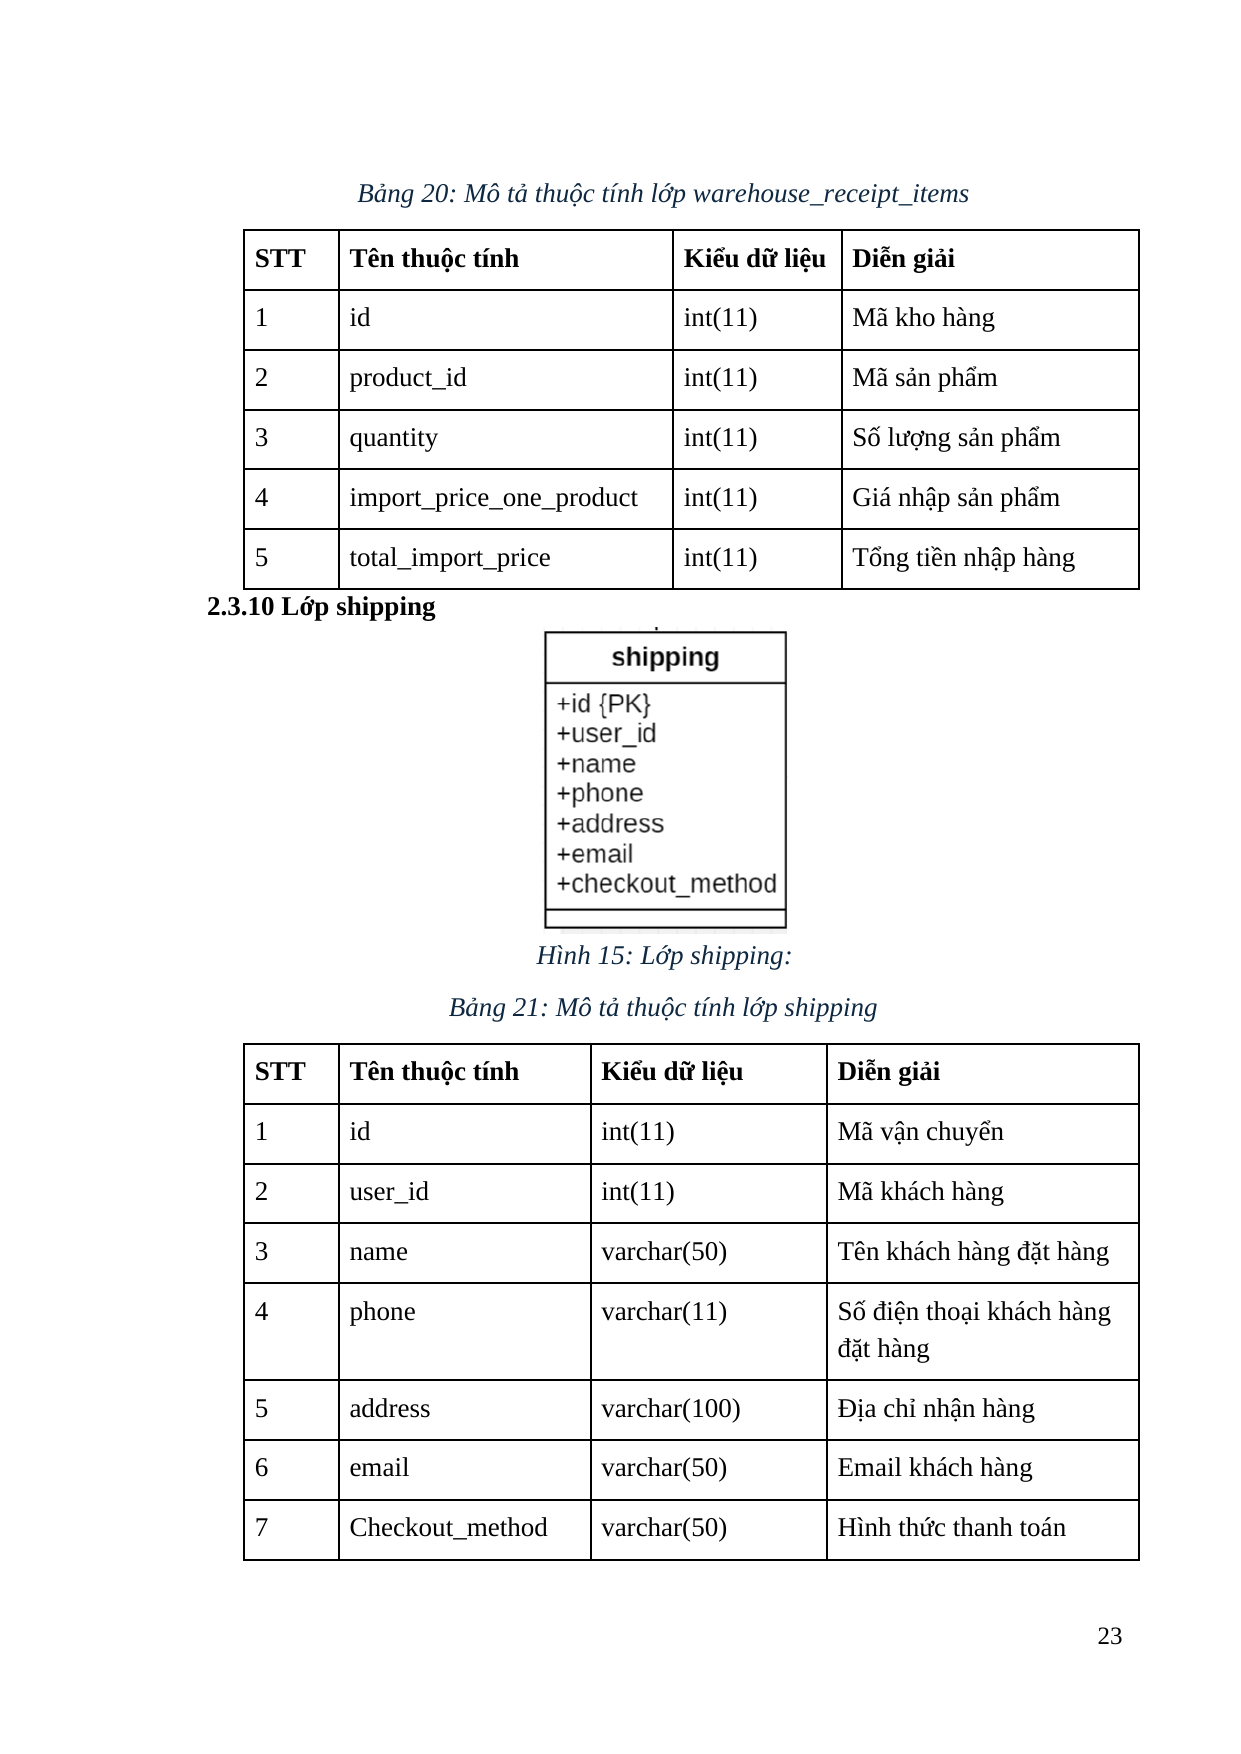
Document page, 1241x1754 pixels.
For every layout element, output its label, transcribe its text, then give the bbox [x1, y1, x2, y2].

table_header Diễn giải [828, 1045, 1138, 1103]
table_cell Mã vận chuyển [828, 1105, 1138, 1162]
table_cell product_id [340, 351, 672, 408]
table_cell id [340, 1105, 590, 1162]
table_cell int(11) [674, 291, 841, 349]
table_cell int(11) [674, 411, 841, 468]
table_header Tên thuộc tính [340, 1045, 590, 1103]
table_cell int(11) [592, 1165, 826, 1222]
table_header Tên thuộc tính [340, 231, 672, 289]
table_header STT [245, 1045, 338, 1103]
table_header Diễn giải [843, 231, 1138, 289]
table_cell phone [340, 1284, 590, 1379]
table_cell 4 [245, 1284, 338, 1379]
table_cell user_id [340, 1165, 590, 1222]
text 2.3.10 Lớp shipping [207, 590, 1122, 621]
table_cell Giá nhập sản phẩm [843, 470, 1138, 528]
table_cell Mã kho hàng [843, 291, 1138, 349]
table_cell total_import_price [340, 530, 672, 588]
table_cell Checkout_method [340, 1501, 590, 1558]
table_cell 5 [245, 530, 338, 588]
table_cell int(11) [674, 530, 841, 588]
table_cell 3 [245, 1224, 338, 1282]
table_header Kiểu dữ liệu [592, 1045, 826, 1103]
table_cell quantity [340, 411, 672, 468]
table_cell Địa chỉ nhận hàng [828, 1381, 1138, 1439]
table_cell Mã sản phẩm [843, 351, 1138, 408]
table_header Kiểu dữ liệu [674, 231, 841, 289]
table_cell 1 [245, 1105, 338, 1162]
table_cell varchar(50) [592, 1224, 826, 1282]
table_cell 2 [245, 1165, 338, 1222]
table_cell int(11) [592, 1105, 826, 1162]
table_cell varchar(11) [592, 1284, 826, 1379]
table_cell Số điện thoại khách hàng đặt hàng [828, 1284, 1138, 1379]
table_cell Hình thức thanh toán [828, 1501, 1138, 1558]
table_cell email [340, 1441, 590, 1499]
table_cell id [340, 291, 672, 349]
table_cell 4 [245, 470, 338, 528]
table_cell 5 [245, 1381, 338, 1439]
table_cell Tổng tiền nhập hàng [843, 530, 1138, 588]
table_cell varchar(100) [592, 1381, 826, 1439]
table_cell varchar(50) [592, 1441, 826, 1499]
table_cell int(11) [674, 351, 841, 408]
table_cell Số lượng sản phẩm [843, 411, 1138, 468]
table_header STT [245, 231, 338, 289]
table_cell 2 [245, 351, 338, 408]
table_cell name [340, 1224, 590, 1282]
picture [541, 627, 788, 934]
table_cell Mã khách hàng [828, 1165, 1138, 1222]
table_cell 7 [245, 1501, 338, 1558]
table_cell import_price_one_product [340, 470, 672, 528]
table_cell int(11) [674, 470, 841, 528]
table_cell address [340, 1381, 590, 1439]
table_cell varchar(50) [592, 1501, 826, 1558]
table_cell 1 [245, 291, 338, 349]
table_cell Email khách hàng [828, 1441, 1138, 1499]
table_cell 3 [245, 411, 338, 468]
table_cell 6 [245, 1441, 338, 1499]
table_cell Tên khách hàng đặt hàng [828, 1224, 1138, 1282]
